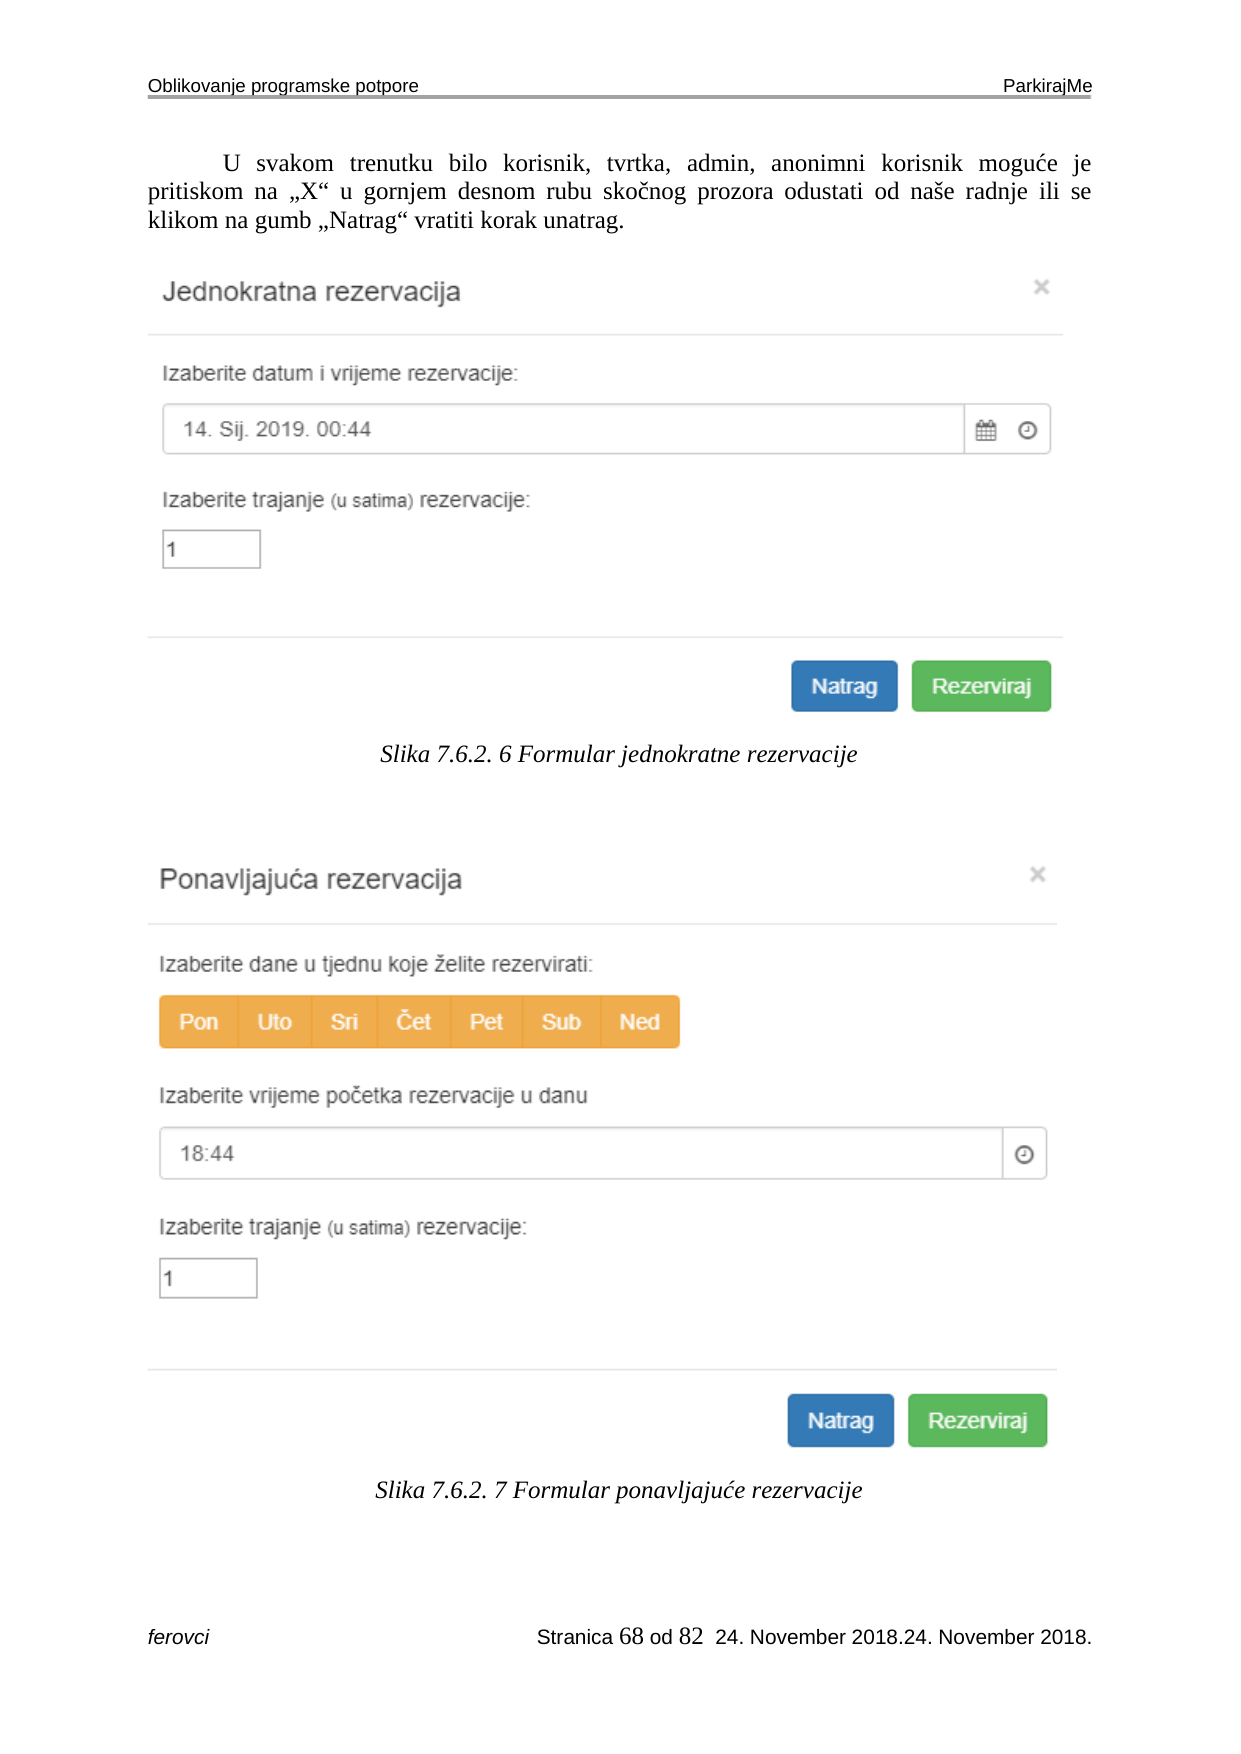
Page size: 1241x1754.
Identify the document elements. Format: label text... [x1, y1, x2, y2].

picture [147, 850, 1057, 1463]
text Slika 7.6.2. 7 Formular ponavljajuće rezervacije [148, 1475, 1093, 1504]
picture [147, 95, 1092, 99]
text U svakom trenutku bilo korisnik, tvrtka, admin, anonimni korisnik moguće je pritiskom na „X“ u gornjem desnom rubu skočnog prozora odustati od naše radnje ili se klikom na gumb „Natrag“ vratiti korak unatrag. [148, 148, 1093, 234]
text Slika 7.6.2. 6 Formular jednokratne rezervacije [148, 739, 1093, 768]
picture [147, 262, 1064, 727]
